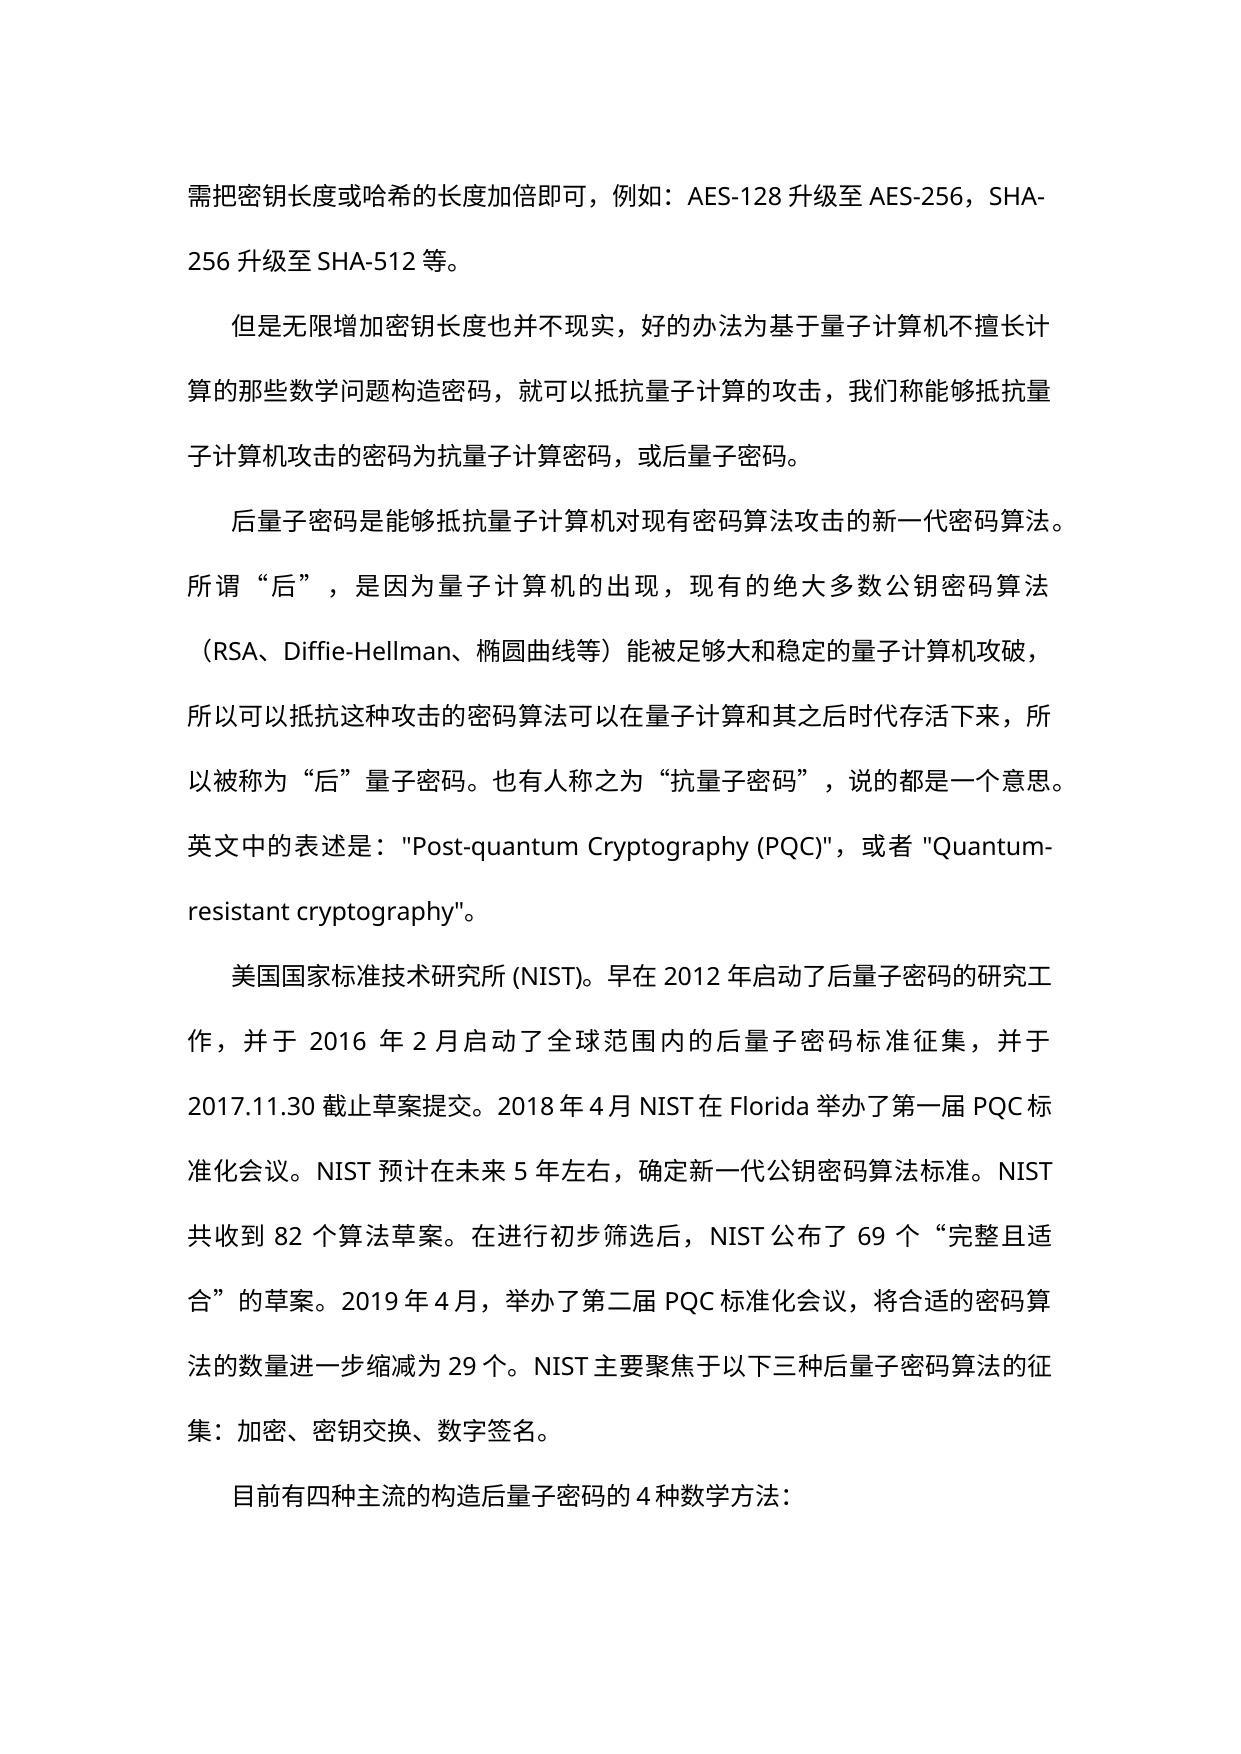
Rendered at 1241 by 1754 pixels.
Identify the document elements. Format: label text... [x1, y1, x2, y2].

text 后量子密码是能够抵抗量子计算机对现有密码算法攻击的新一代密码算法。所谓“后”，是因为量子计算机的出现，现有的绝大多数公钥密码算法（RSA、Diffie-Hellman、椭圆曲线等）能被足够大和稳定的量子计算机攻破，所以可以抵抗这种攻击的密码算法可以在量子计算和其之后时代存活下来，所以被称为“后”量子密码。也有人称之为“抗量子密码”，说的都是一个意思。英文中的表述是："Post-quantum Cryptography (PQC)"，或者 "Quantum-resistant cryptography"。 [187, 487, 1053, 942]
text 目前有四种主流的构造后量子密码的4种数学方法： [187, 1462, 1053, 1527]
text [187, 162, 1053, 292]
text 美国国家标准技术研究所 (NIST)。早在 2012 年启动了后量子密码的研究工作，并于 2016 年2月启动了全球范围内的后量子密码标准征集，并于 2017.11.30 截止草案提交。2018年4月NIST在 Florida 举办了第一届 PQC标准化会议。NIST 预计在未来 5 年左右，确定新一代公钥密码算法标准。NIST 共收到 82 个算法草案。在进行初步筛选后，NIST公布了 69 个“完整且适合”的草案。2019年4月，举办了第二届PQC标准化会议，将合适的密码算法的数量进一步缩减为29个。NIST主要聚焦于以下三种后量子密码算法的征集：加密、密钥交换、数字签名。 [187, 942, 1053, 1462]
text 但是无限增加密钥长度也并不现实，好的办法为基于量子计算机不擅长计算的那些数学问题构造密码，就可以抵抗量子计算的攻击，我们称能够抵抗量子计算机攻击的密码为抗量子计算密码，或后量子密码。 [187, 292, 1053, 487]
